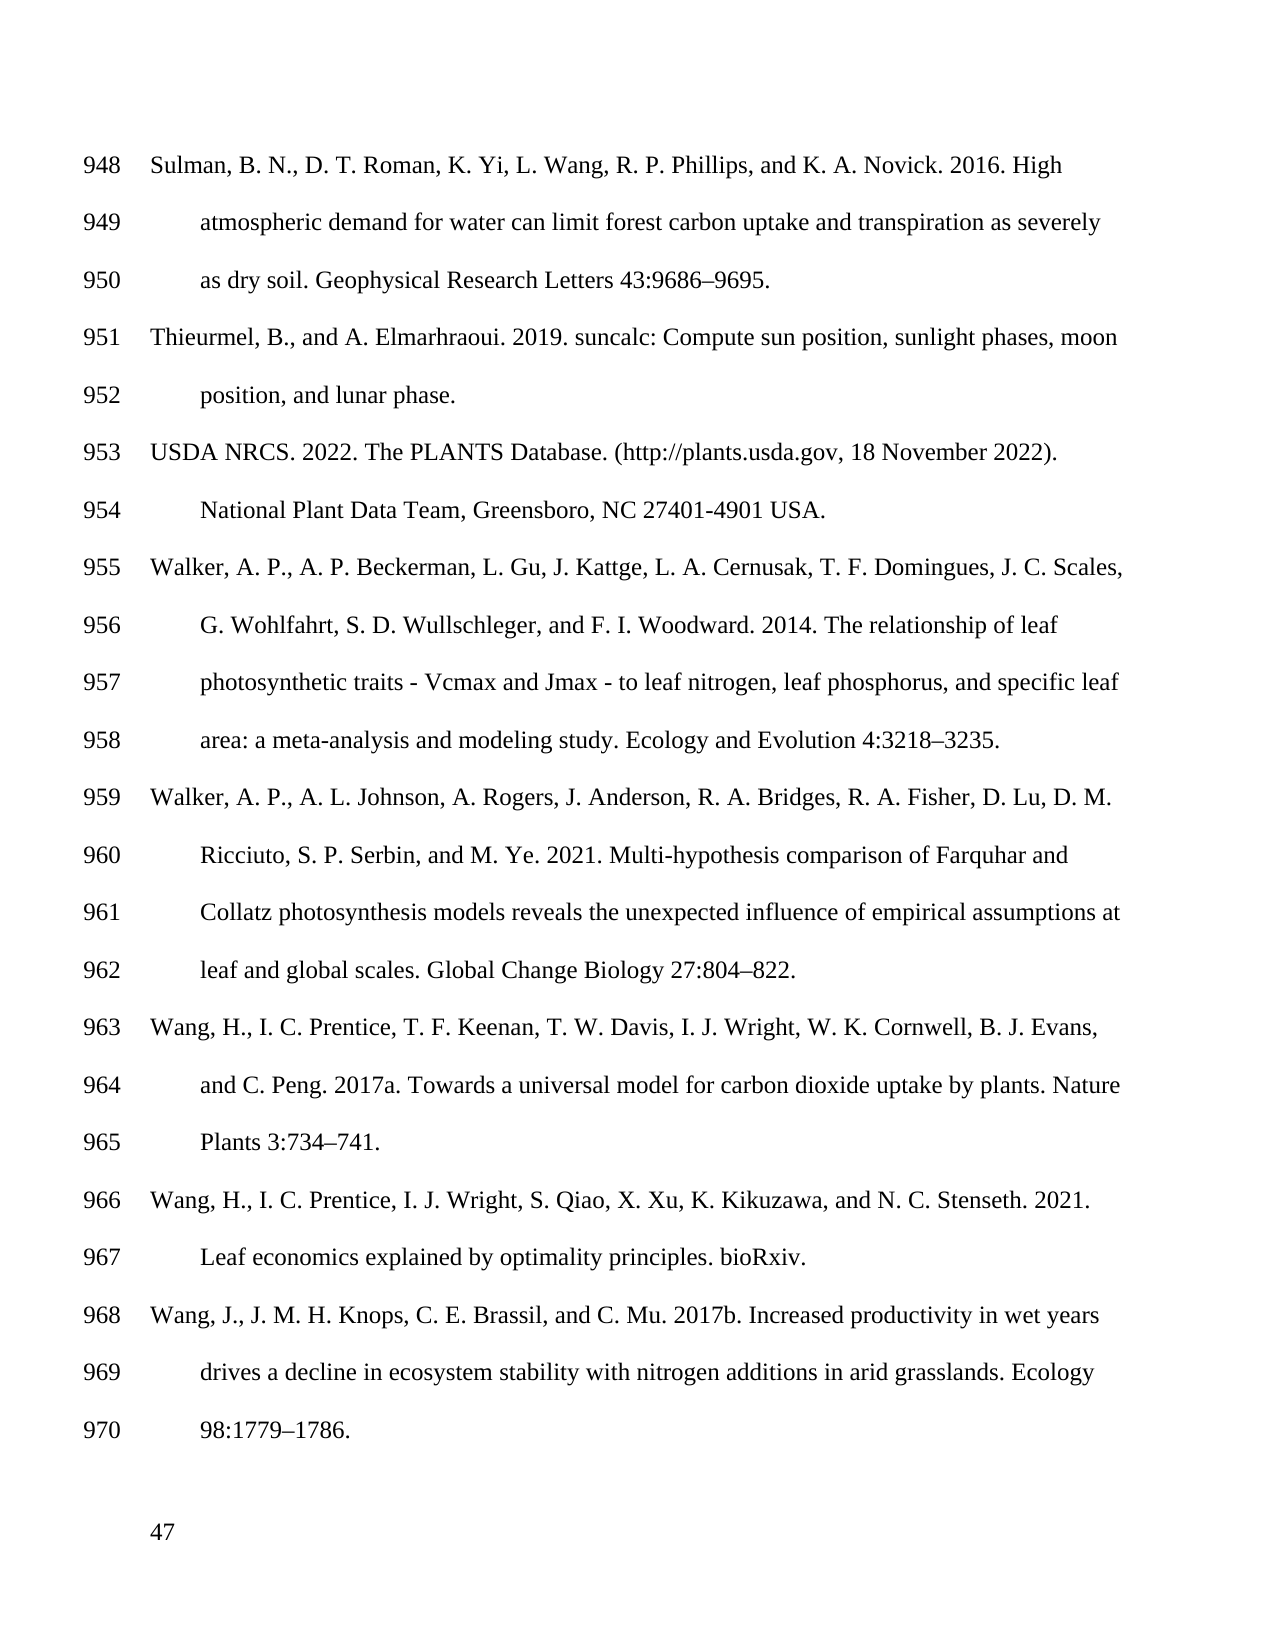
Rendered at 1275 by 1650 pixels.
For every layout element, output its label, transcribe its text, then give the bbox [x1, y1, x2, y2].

text Walker, A. P., A. P. Beckerman, L. Gu, J. Kattge, L. A. Cernusak, T. F. Domingues, J. C. Scales, G. Wohlfahrt, S. D. Wullschleger, and F. I. Woodward. 2014. The relationship of leaf photosynthetic traits - Vcmax and Jmax - to leaf nitrogen, leaf phosphorus, and specific leaf area: a meta-analysis and modeling study. Ecology and Evolution 4:3218–3235. [150, 552, 1125, 754]
text Wang, H., I. C. Prentice, I. J. Wright, S. Qiao, X. Xu, K. Kikuzawa, and N. C. Stenseth. 2021. Leaf economics explained by optimality principles. bioRxiv. [150, 1185, 1125, 1271]
text Walker, A. P., A. L. Johnson, A. Rogers, J. Anderson, R. A. Bridges, R. A. Fisher, D. Lu, D. M. Ricciuto, S. P. Serbin, and M. Ye. 2021. Multi‐hypothesis comparison of Farquhar and Collatz photosynthesis models reveals the unexpected influence of empirical assumptions at leaf and global scales. Global Change Biology 27:804–822. [150, 782, 1125, 984]
text Sulman, B. N., D. T. Roman, K. Yi, L. Wang, R. P. Phillips, and K. A. Novick. 2016. High atmospheric demand for water can limit forest carbon uptake and transpiration as severely as dry soil. Geophysical Research Letters 43:9686–9695. [150, 150, 1125, 294]
text Thieurmel, B., and A. Elmarhraoui. 2019. suncalc: Compute sun position, sunlight phases, moon position, and lunar phase. [150, 322, 1125, 409]
text Wang, J., J. M. H. Knops, C. E. Brassil, and C. Mu. 2017b. Increased productivity in wet years drives a decline in ecosystem stability with nitrogen additions in arid grasslands. Ecology 98:1779–1786. [150, 1300, 1125, 1444]
text USDA NRCS. 2022. The PLANTS Database. (http://plants.usda.gov, 18 November 2022). National Plant Data Team, Greensboro, NC 27401-4901 USA. [150, 437, 1125, 524]
text Wang, H., I. C. Prentice, T. F. Keenan, T. W. Davis, I. J. Wright, W. K. Cornwell, B. J. Evans, and C. Peng. 2017a. Towards a universal model for carbon dioxide uptake by plants. Nature Plants 3:734–741. [150, 1012, 1125, 1156]
